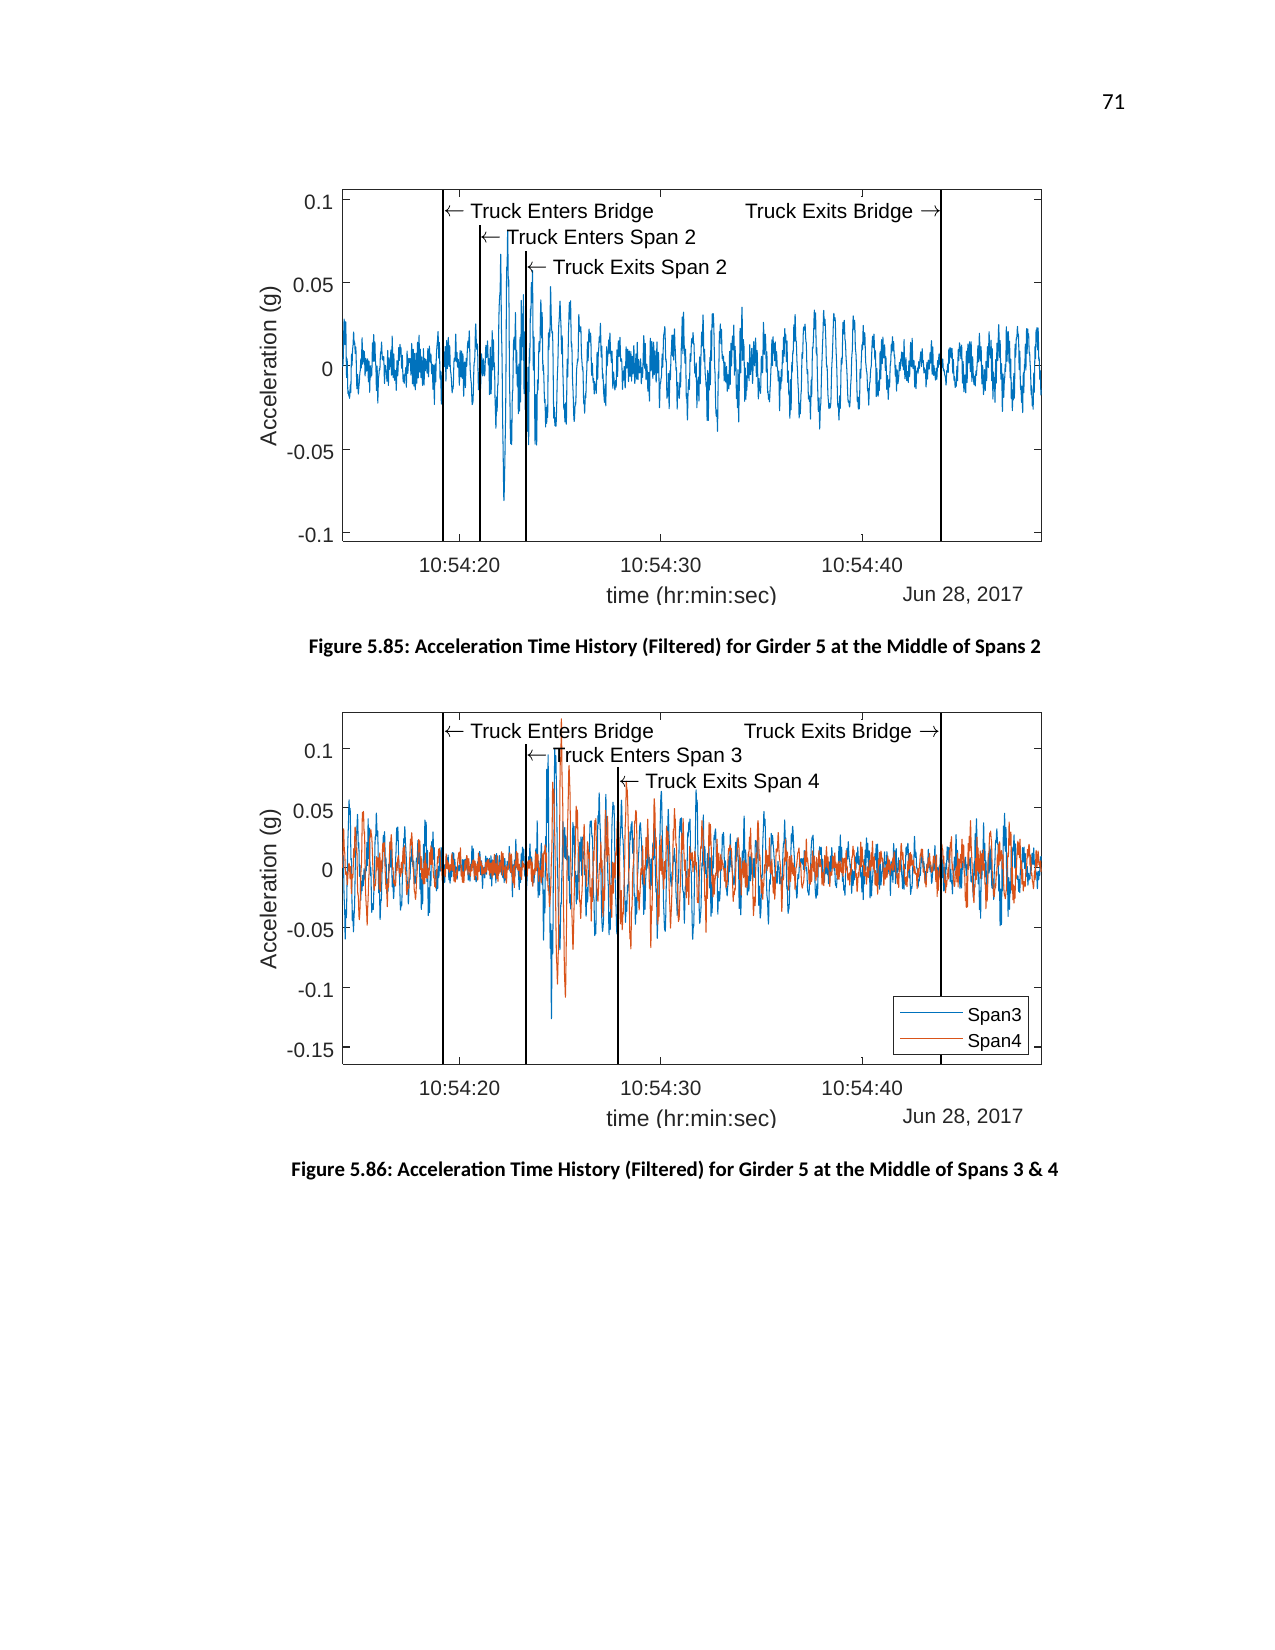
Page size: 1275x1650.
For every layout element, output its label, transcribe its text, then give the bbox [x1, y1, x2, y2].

text Figure .: Acceleration Time History (Filtered) for Girder 5 at the Middle of Spans 2 [225, 633, 1125, 658]
text Figure .: Acceleration Time History (Filtered) for Girder 5 at the Middle of Spans 3 & 4 [225, 1156, 1125, 1181]
